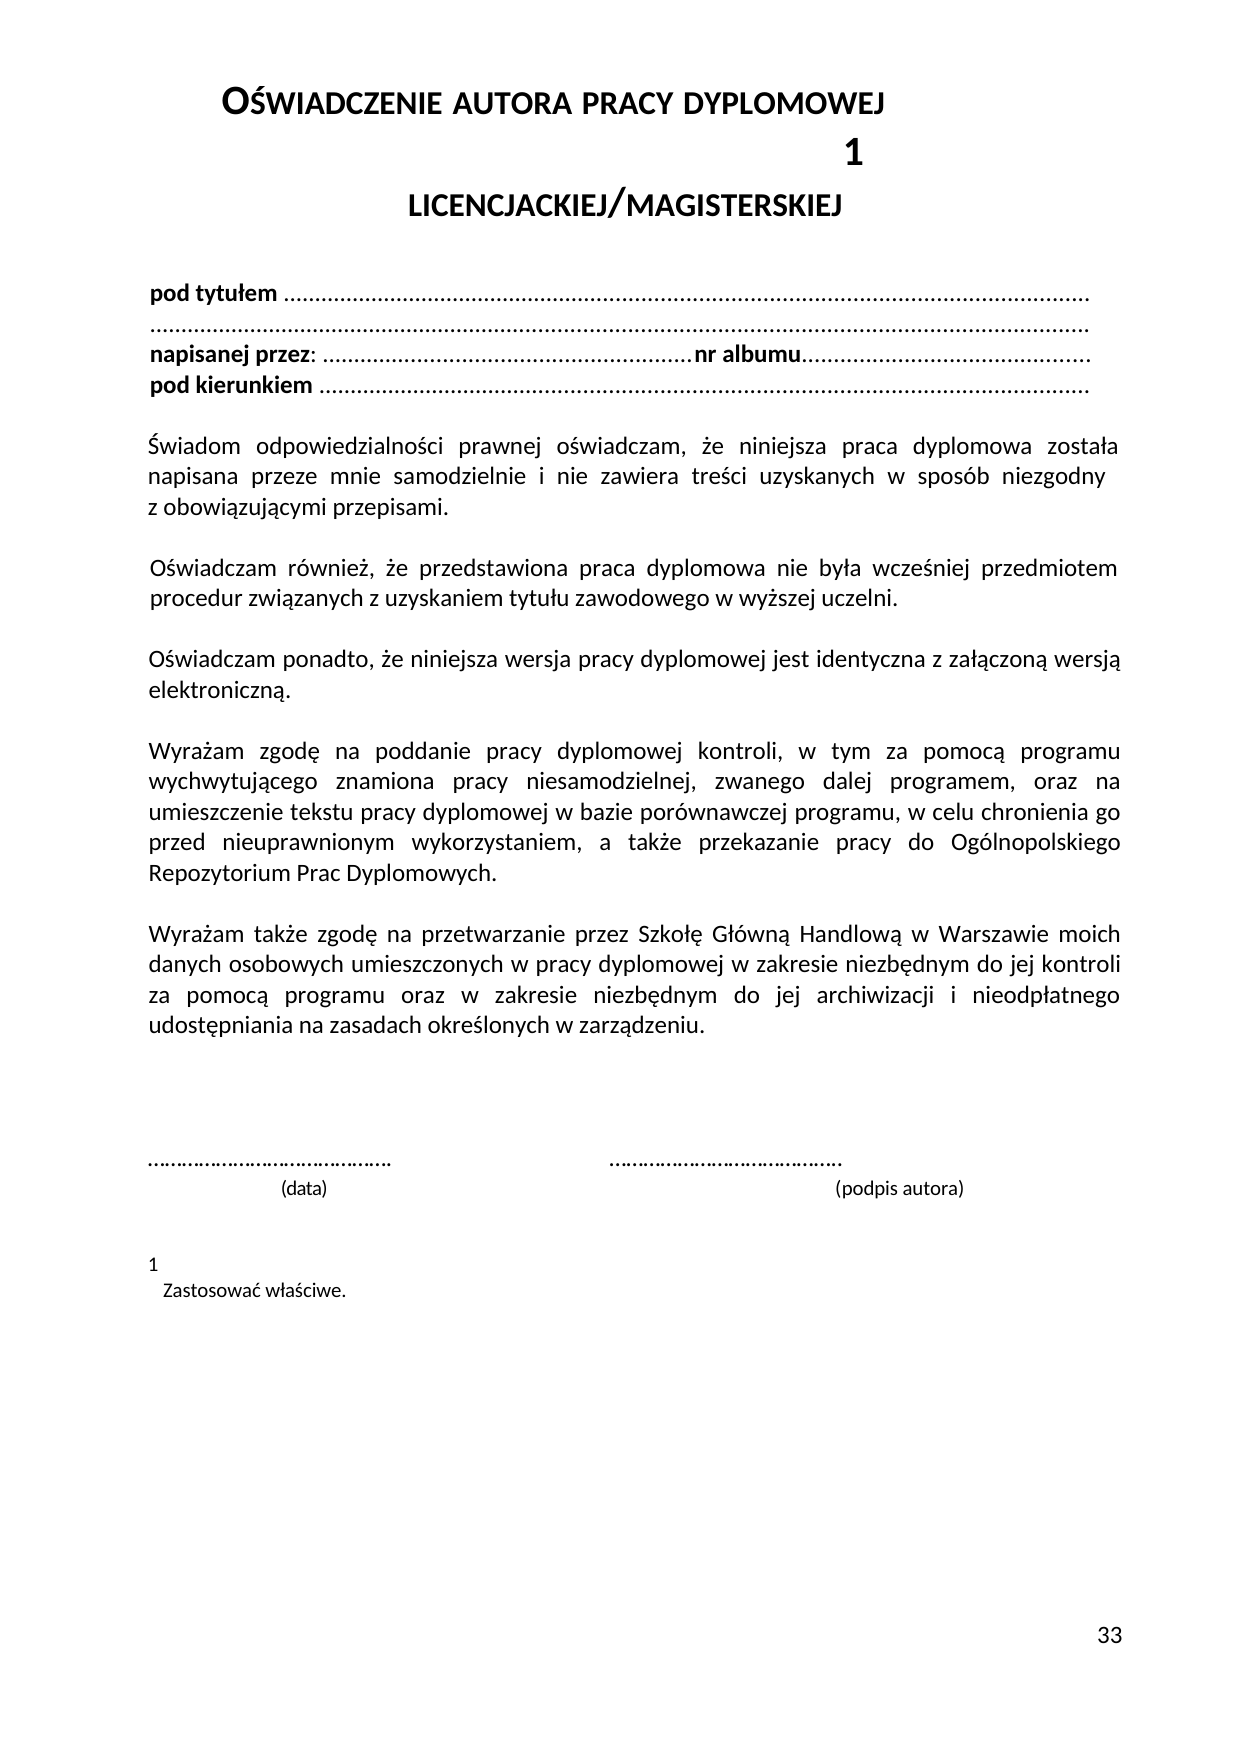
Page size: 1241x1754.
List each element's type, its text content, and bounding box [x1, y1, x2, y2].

text Oświadczam również, że przedstawiona praca dyplomowa nie była wcześniej przedmiotem procedur związanych z uzyskaniem tytułu zawodowego w wyższej uczelni. [149, 552, 1119, 613]
text licencjackiej/magisterskiej1 [149, 125, 1122, 226]
text Wyrażam także zgodę na przetwarzanie przez Szkołę Główną Handlową w Warszawie moich danych osobowych umieszczonych w pracy dyplomowej w zakresie niezbędnym do jej kontroli za pomocą programu oraz w zakresie niezbędnym do jej archiwizacji i nieodpłatnego udostępniania na zasadach określonych w zarządzeniu. [148, 918, 1122, 1040]
text 1 Zastosować właściwe. [148, 1252, 1122, 1302]
text pod kierunkiem [149, 369, 1122, 399]
text napisanej przez: nr albumu [149, 338, 1122, 369]
text Oświadczenie autora pracy dyplomowej [148, 74, 1122, 125]
text (data) (podpis autora) [266, 1175, 1122, 1201]
text pod tytułem [149, 277, 1122, 308]
text Oświadczam ponadto, że niniejsza wersja pracy dyplomowej jest identyczna z załączoną wersją elektroniczną. [148, 643, 1122, 704]
text Wyrażam zgodę na poddanie pracy dyplomowej kontroli, w tym za pomocą programu wychwytującego znamiona pracy niesamodzielnej, zwanego dalej programem, oraz na umieszczenie tekstu pracy dyplomowej w bazie porównawczej programu, w celu chronienia go przed nieuprawnionym wykorzystaniem, a także przekazanie pracy do Ogólnopolskiego Repozytorium Prac Dyplomowych. [148, 735, 1122, 888]
text Świadom odpowiedzialności prawnej oświadczam, że niniejsza praca dyplomowa została napisana przeze mnie samodzielnie i nie zawiera treści uzyskanych w sposób niezgodny z obowiązującymi przepisami. [148, 430, 1120, 521]
text ……………………………………. ………………………………….. [148, 1132, 1122, 1175]
